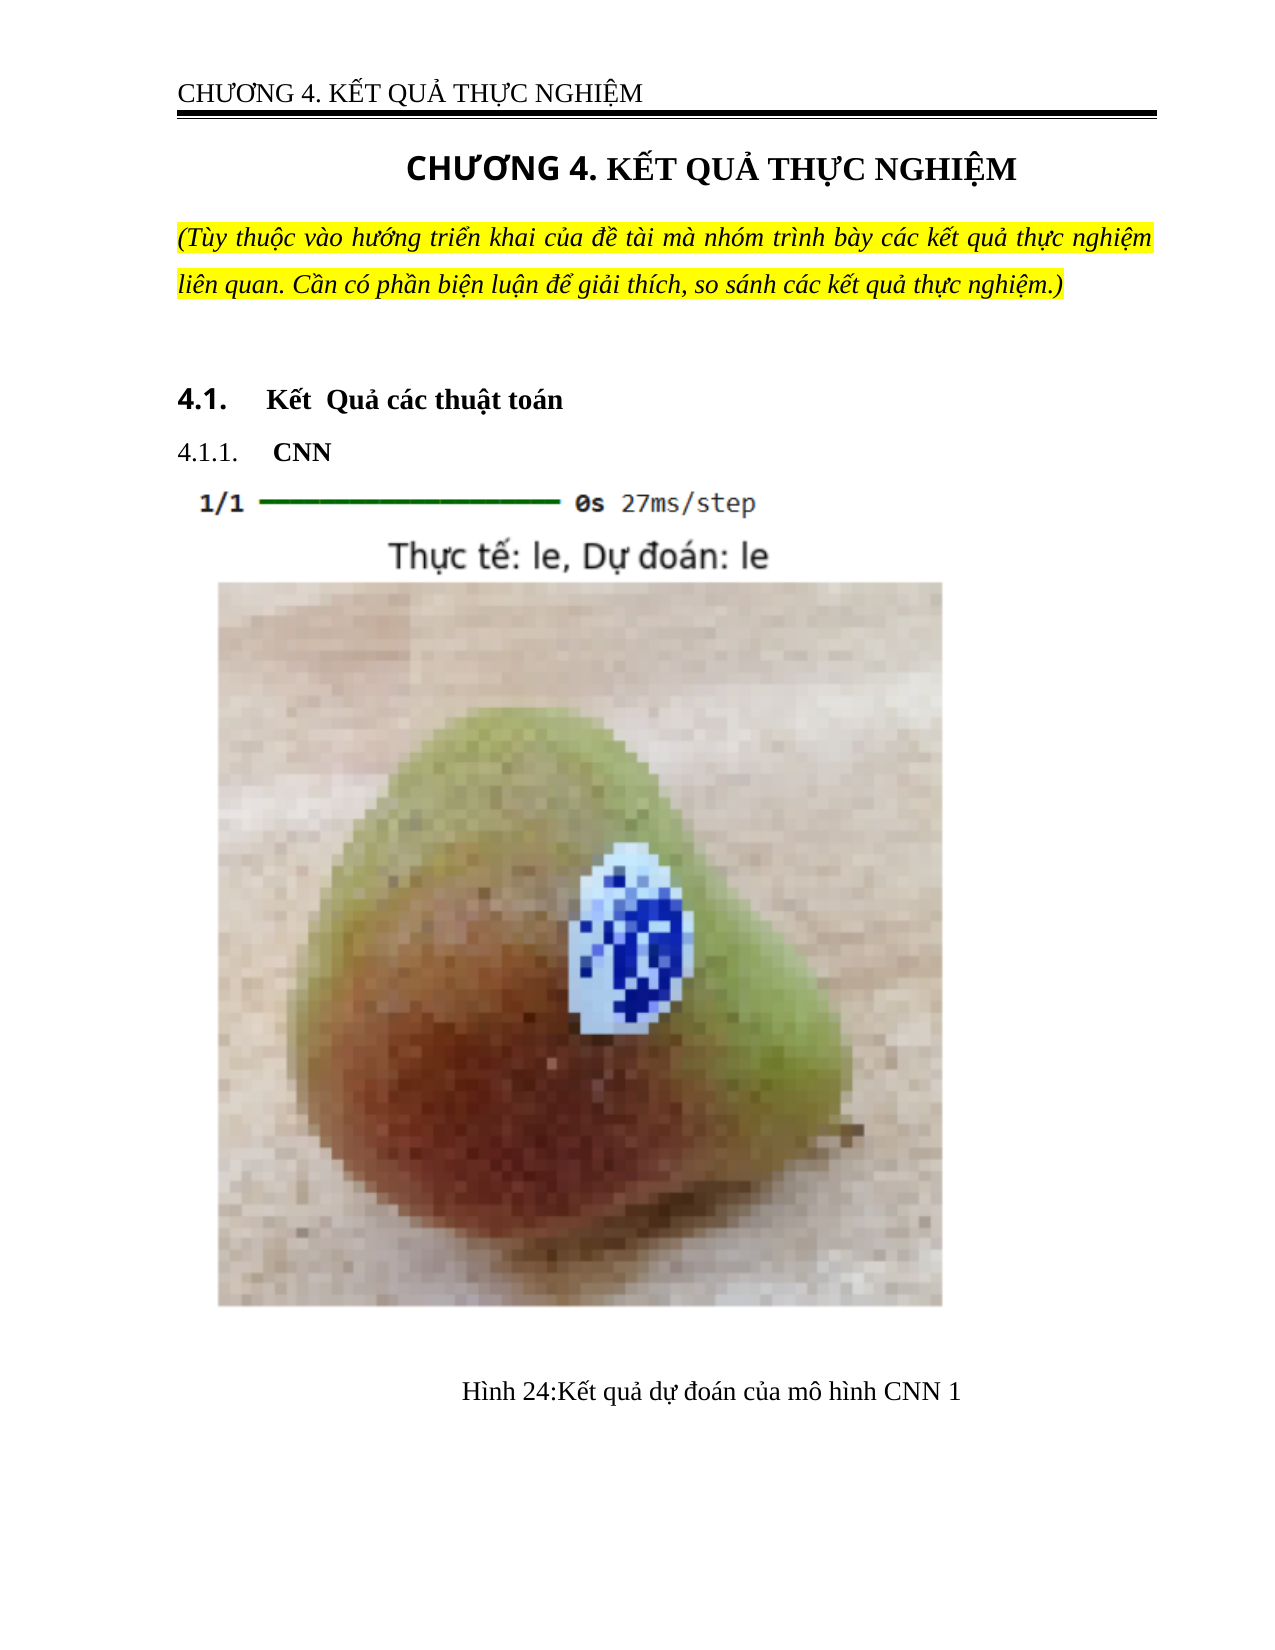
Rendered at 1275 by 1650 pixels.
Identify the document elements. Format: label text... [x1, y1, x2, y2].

text (Tùy thuộc vào hướng triển khai của đề tài mà nhóm trình bày các kết quả thực nghiệm liên quan. Cần có phần biện luận để giải thích, so sánh các kết quả thực nghiệm.) [177, 222, 1157, 299]
picture [177, 484, 1004, 1348]
subtitle CNN [177, 437, 1157, 468]
subtitle Kết Quả các thuật toán [177, 378, 1157, 418]
subtitle KẾT QUẢ THỰC NGHIỆM [177, 144, 1157, 190]
